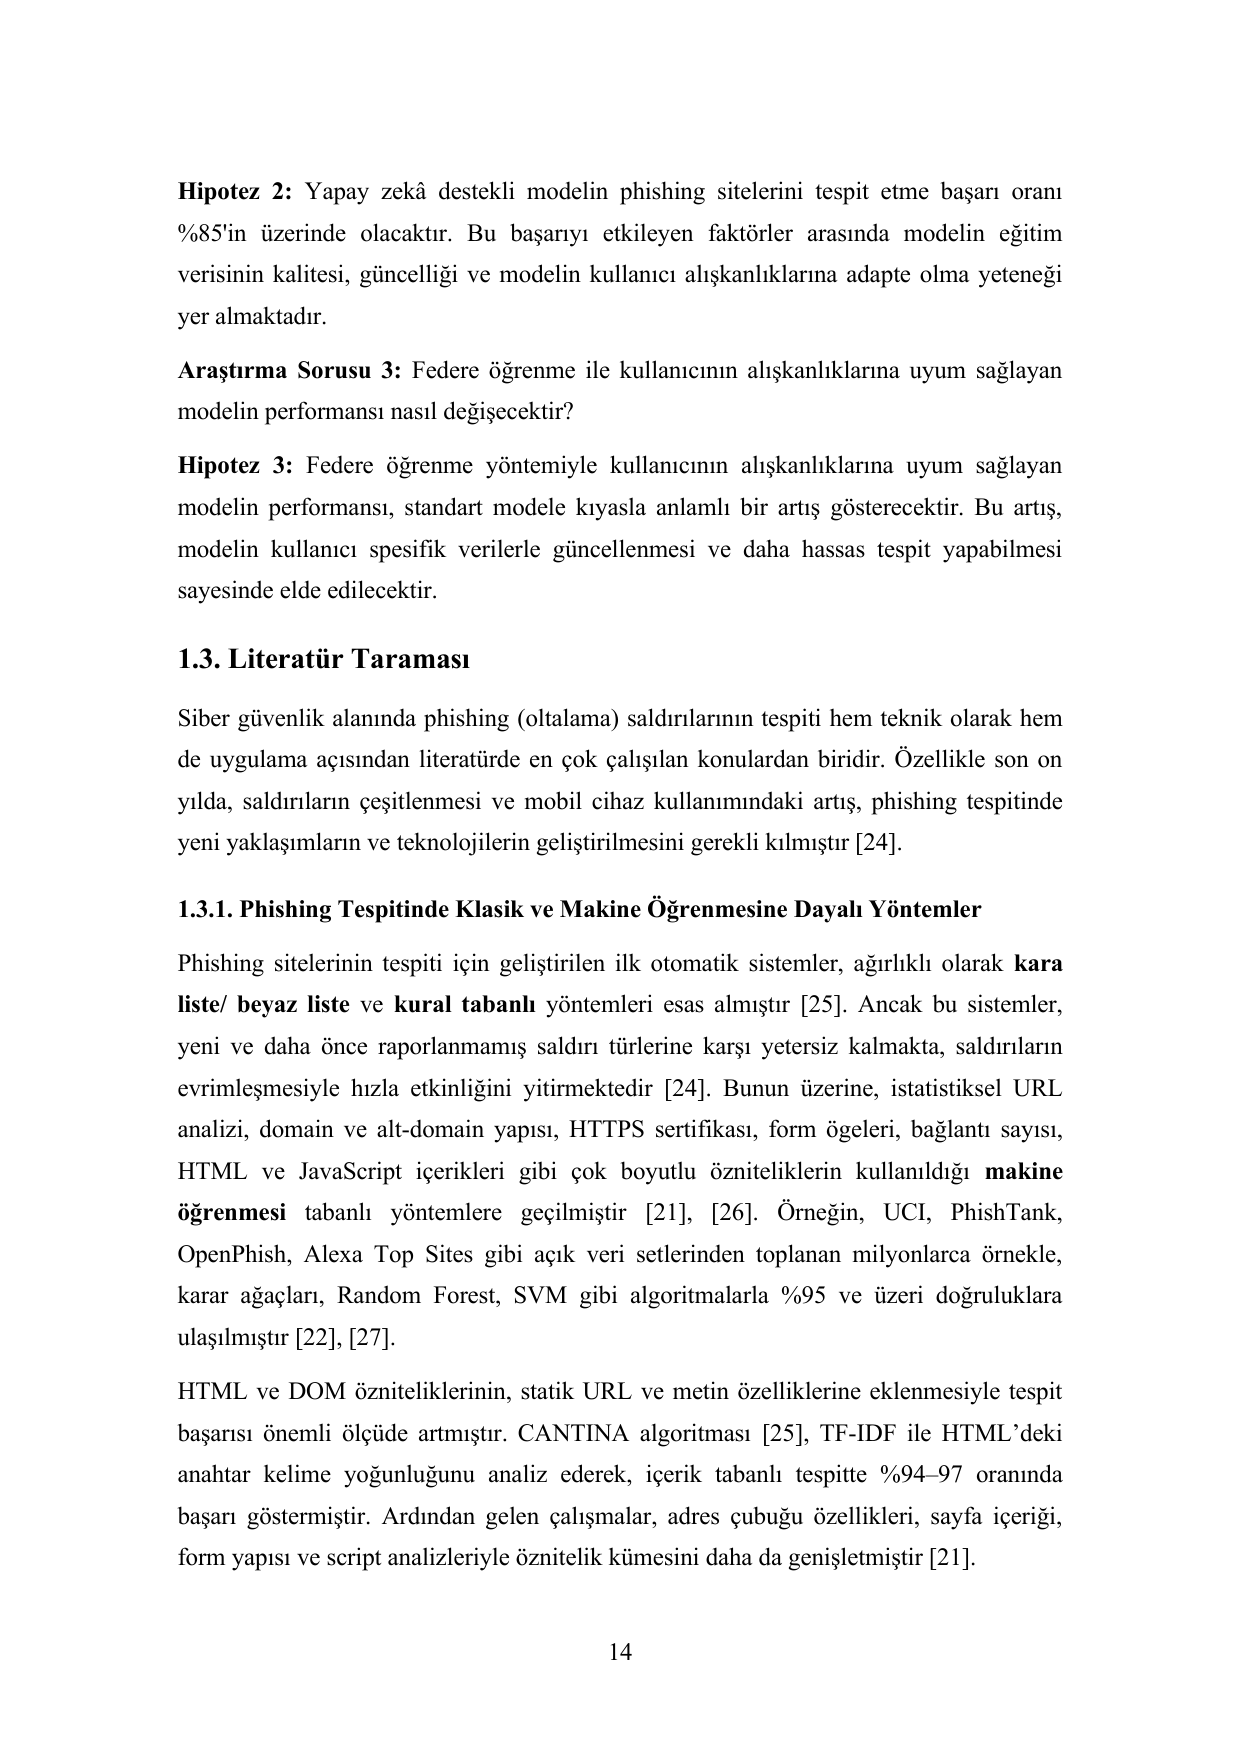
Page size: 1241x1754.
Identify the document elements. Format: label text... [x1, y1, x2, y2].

text Hipotez 2: Yapay zekâ destekli modelin phishing sitelerini tespit etme başarı oranı %85'in üzerinde olacaktır. Bu başarıyı etkileyen faktörler arasında modelin eğitim verisinin kalitesi, güncelliği ve modelin kullanıcı alışkanlıklarına adapte olma yeteneği yer almaktadır. [177, 177, 1063, 329]
text Araştırma Sorusu 3: Federe öğrenme ile kullanıcının alışkanlıklarına uyum sağlayan modelin performansı nasıl değişecektir? [177, 356, 1063, 425]
text HTML ve DOM özniteliklerinin, statik URL ve metin özelliklerine eklenmesiyle tespit başarısı önemli ölçüde artmıştır. CANTINA algoritması [25], TF-IDF ile HTML’deki anahtar kelime yoğunluğunu analiz ederek, içerik tabanlı tespitte %94–97 oranında başarı göstermiştir. Ardından gelen çalışmalar, adres çubuğu özellikleri, sayfa içeriği, form yapısı ve script analizleriyle öznitelik kümesini daha da genişletmiştir [21]. [177, 1377, 1063, 1571]
text Hipotez 3: Federe öğrenme yöntemiyle kullanıcının alışkanlıklarına uyum sağlayan modelin performansı, standart modele kıyasla anlamlı bir artış gösterecektir. Bu artış, modelin kullanıcı spesifik verilerle güncellenmesi ve daha hassas tespit yapabilmesi sayesinde elde edilecektir. [177, 452, 1063, 604]
subtitle 1.3. Literatür Taraması [177, 643, 1063, 675]
subtitle 1.3.1. Phishing Tespitinde Klasik ve Makine Öğrenmesine Dayalı Yöntemler [177, 895, 1063, 923]
text Siber güvenlik alanında phishing (oltalama) saldırılarının tespiti hem teknik olarak hem de uygulama açısından literatürde en çok çalışılan konulardan biridir. Özellikle son on yılda, saldırıların çeşitlenmesi ve mobil cihaz kullanımındaki artış, phishing tespitinde yeni yaklaşımların ve teknolojilerin geliştirilmesini gerekli kılmıştır [24]. [177, 704, 1063, 856]
text Phishing sitelerinin tespiti için geliştirilen ilk otomatik sistemler, ağırlıklı olarak kara liste/ beyaz liste ve kural tabanlı yöntemleri esas almıştır [25]. Ancak bu sistemler, yeni ve daha önce raporlanmamış saldırı türlerine karşı yetersiz kalmakta, saldırıların evrimleşmesiyle hızla etkinliğini yitirmektedir [24]. Bunun üzerine, istatistiksel URL analizi, domain ve alt-domain yapısı, HTTPS sertifikası, form ögeleri, bağlantı sayısı, HTML ve JavaScript içerikleri gibi çok boyutlu özniteliklerin kullanıldığı makine öğrenmesi tabanlı yöntemlere geçilmiştir [21], [26]. Örneğin, UCI, PhishTank, OpenPhish, Alexa Top Sites gibi açık veri setlerinden toplanan milyonlarca örnekle, karar ağaçları, Random Forest, SVM gibi algoritmalarla %95 ve üzeri doğruluklara ulaşılmıştır [22], [27]. [177, 949, 1063, 1351]
